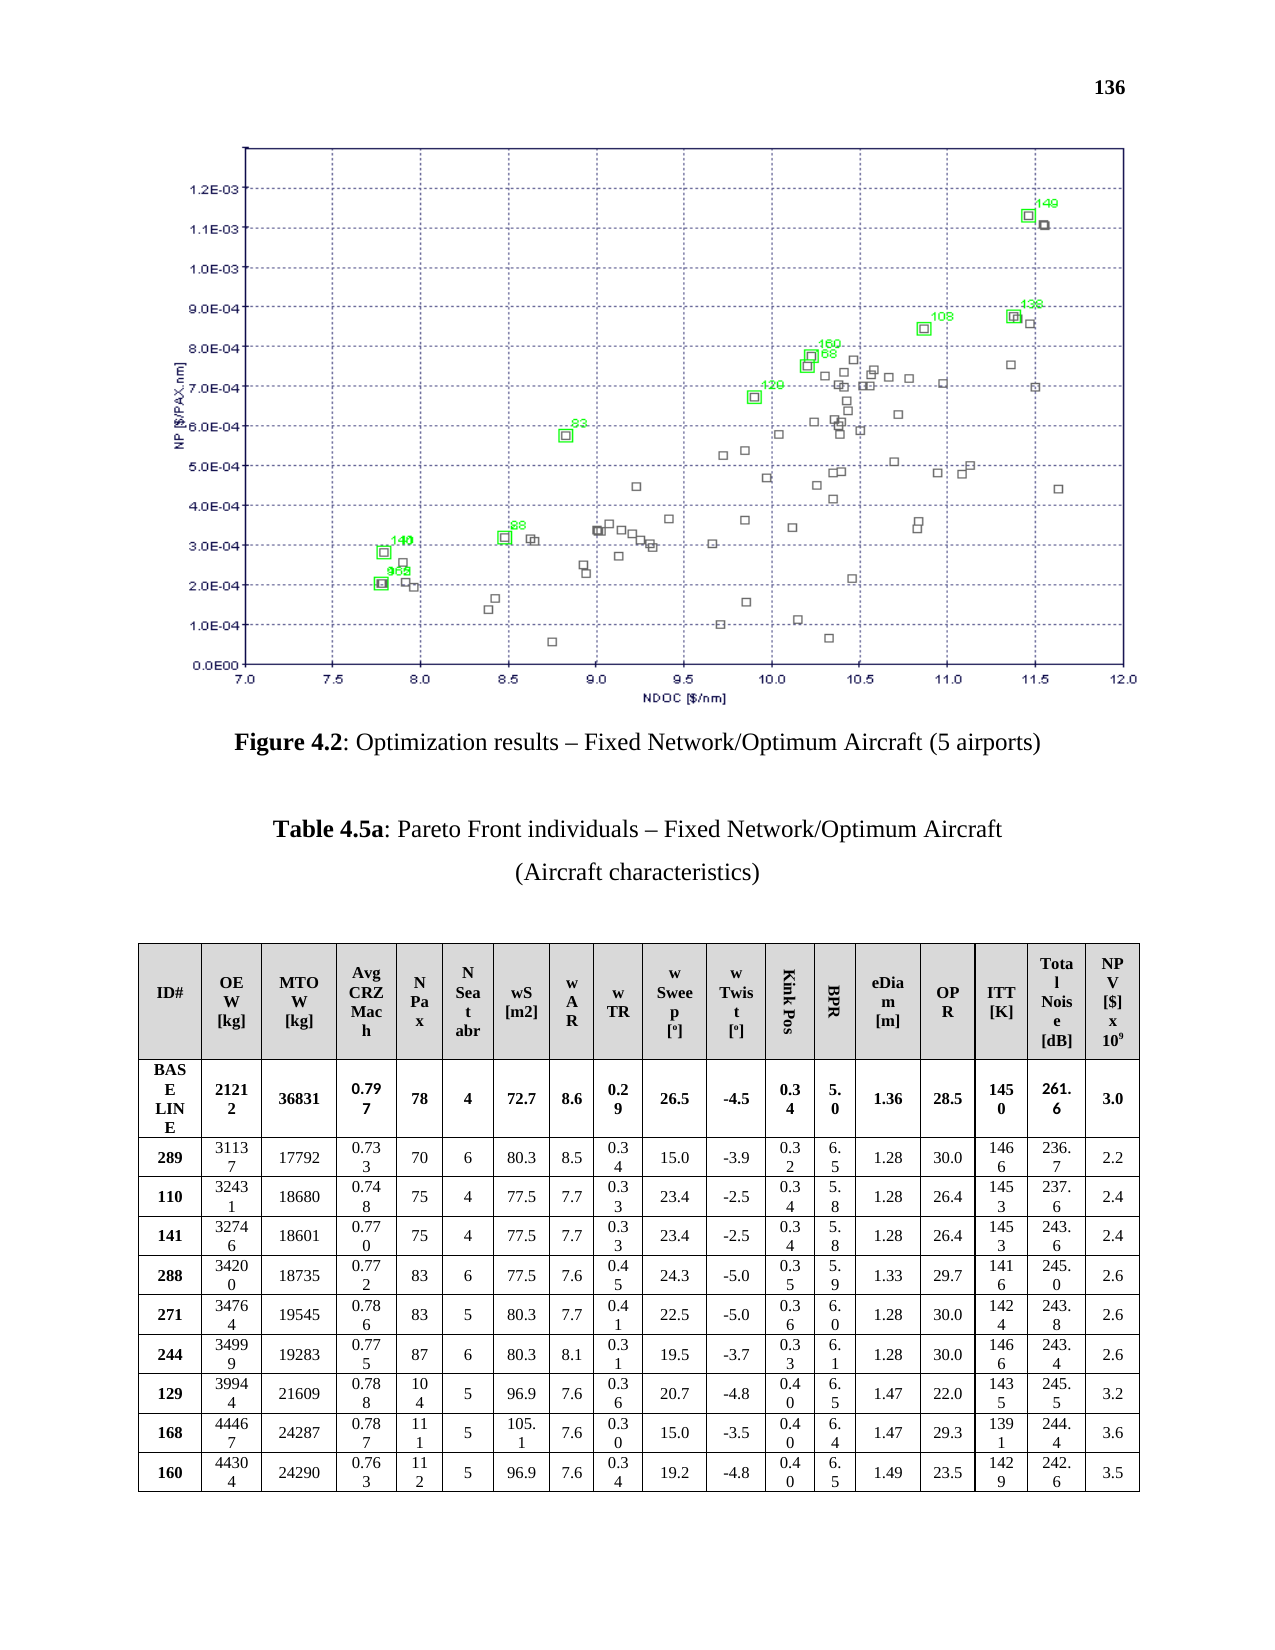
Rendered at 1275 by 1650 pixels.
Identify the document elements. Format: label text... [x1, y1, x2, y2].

table_cell 0.775 [337, 1335, 396, 1373]
table_cell 5 [443, 1453, 493, 1491]
table_cell 3.0 [1086, 1060, 1139, 1137]
table_header eDiam [m] [856, 944, 920, 1059]
table_cell 0.772 [337, 1256, 396, 1294]
text (Aircraft characteristics) [150, 857, 1125, 886]
table_cell 0.32 [766, 1138, 814, 1176]
table_cell 0.34 [594, 1138, 642, 1176]
table_cell 23.4 [643, 1217, 706, 1255]
table_cell 104 [397, 1374, 442, 1412]
table_cell 0.34 [766, 1060, 814, 1137]
table_cell 15.0 [643, 1414, 706, 1452]
table_cell 7.6 [550, 1256, 593, 1294]
table_cell 0.34 [766, 1177, 814, 1216]
table_cell 2.4 [1086, 1217, 1139, 1255]
table_cell 5 [443, 1374, 493, 1412]
table_cell 26.5 [643, 1060, 706, 1137]
table_cell 77.5 [494, 1256, 549, 1294]
table_header NPV [$] x 109 [1086, 944, 1139, 1059]
table_cell 80.3 [494, 1335, 549, 1373]
table_cell 160 [139, 1453, 201, 1491]
table_cell 44304 [202, 1453, 261, 1491]
table_cell 24290 [262, 1453, 336, 1491]
table_cell 6 [443, 1138, 493, 1176]
table_cell -4.8 [707, 1374, 765, 1412]
table_cell 0.29 [594, 1060, 642, 1137]
table_cell 236.7 [1028, 1138, 1085, 1176]
table_cell 19.2 [643, 1453, 706, 1491]
table_cell 26.4 [921, 1217, 974, 1255]
table_cell 1466 [976, 1138, 1027, 1176]
table_cell 0.40 [766, 1374, 814, 1412]
table_cell 77.5 [494, 1177, 549, 1216]
table_cell 1.49 [856, 1453, 920, 1491]
table_header Kink Pos [766, 944, 814, 1059]
table_cell 0.40 [766, 1453, 814, 1491]
table_cell 1.28 [856, 1217, 920, 1255]
table_cell 1.28 [856, 1295, 920, 1334]
table_cell 24.3 [643, 1256, 706, 1294]
table_cell 22.0 [921, 1374, 974, 1412]
table_cell 6.5 [815, 1374, 855, 1412]
table_cell -2.5 [707, 1217, 765, 1255]
table_cell 6.5 [815, 1138, 855, 1176]
table_cell 20.7 [643, 1374, 706, 1412]
table_cell 0.30 [594, 1414, 642, 1452]
table_cell 18680 [262, 1177, 336, 1216]
table_cell 1.47 [856, 1374, 920, 1412]
table_cell 36831 [262, 1060, 336, 1137]
table_cell 6.0 [815, 1295, 855, 1334]
table_cell 28.5 [921, 1060, 974, 1137]
table_cell 1450 [976, 1060, 1027, 1137]
table_cell 1.47 [856, 1414, 920, 1452]
text Figure 4.2: Optimization results – Fixed Network/Optimum Aircraft (5 airports) [150, 727, 1125, 756]
table_cell 5.0 [815, 1060, 855, 1137]
table_cell 34764 [202, 1295, 261, 1334]
table_cell 29.3 [921, 1414, 974, 1452]
table_cell 0.34 [594, 1453, 642, 1491]
table_cell 261.6 [1028, 1060, 1085, 1137]
table_cell 0.33 [766, 1335, 814, 1373]
table_cell 244 [139, 1335, 201, 1373]
table_cell 96.9 [494, 1453, 549, 1491]
table_cell 7.7 [550, 1217, 593, 1255]
table_header N Pax [397, 944, 442, 1059]
table_cell -3.5 [707, 1414, 765, 1452]
table_cell 70 [397, 1138, 442, 1176]
table_cell 0.41 [594, 1295, 642, 1334]
table_cell 3.6 [1086, 1414, 1139, 1452]
table_cell 5.9 [815, 1256, 855, 1294]
table_header w Twist [o] [707, 944, 765, 1059]
table_cell 7.6 [550, 1414, 593, 1452]
table_cell 8.5 [550, 1138, 593, 1176]
table_cell 0.763 [337, 1453, 396, 1491]
table_cell 83 [397, 1295, 442, 1334]
table_cell 1453 [976, 1177, 1027, 1216]
table_cell 39944 [202, 1374, 261, 1412]
table_cell -3.7 [707, 1335, 765, 1373]
table_cell BASE LINE [139, 1060, 201, 1137]
table_cell 0.33 [594, 1217, 642, 1255]
table_cell 2.6 [1086, 1335, 1139, 1373]
table_cell 168 [139, 1414, 201, 1452]
table_header ID# [139, 944, 201, 1059]
table_cell 2.2 [1086, 1138, 1139, 1176]
table_cell 77.5 [494, 1217, 549, 1255]
table_cell -2.5 [707, 1177, 765, 1216]
table_cell 23.4 [643, 1177, 706, 1216]
table_cell 18735 [262, 1256, 336, 1294]
table_cell 1.28 [856, 1177, 920, 1216]
table_cell 0.36 [766, 1295, 814, 1334]
picture [150, 132, 1157, 716]
table_cell 7.6 [550, 1374, 593, 1412]
table_header w Sweep [o] [643, 944, 706, 1059]
table_cell 4 [443, 1217, 493, 1255]
table_cell 44467 [202, 1414, 261, 1452]
table_cell 1391 [976, 1414, 1027, 1452]
table_cell 243.6 [1028, 1217, 1085, 1255]
table_cell 129 [139, 1374, 201, 1412]
table_cell 0.45 [594, 1256, 642, 1294]
table_cell 1.33 [856, 1256, 920, 1294]
table_cell 2.4 [1086, 1177, 1139, 1216]
table_cell 110 [139, 1177, 201, 1216]
table_cell -5.0 [707, 1295, 765, 1334]
table_cell 0.797 [337, 1060, 396, 1137]
table_cell 6 [443, 1335, 493, 1373]
table_cell 0.733 [337, 1138, 396, 1176]
table_cell 245.0 [1028, 1256, 1085, 1294]
table_cell 0.34 [766, 1217, 814, 1255]
table_cell 7.7 [550, 1177, 593, 1216]
table_cell 26.4 [921, 1177, 974, 1216]
table_cell 1424 [976, 1295, 1027, 1334]
table_cell 0.40 [766, 1414, 814, 1452]
table_cell 237.6 [1028, 1177, 1085, 1216]
table_cell 2.6 [1086, 1295, 1139, 1334]
table_cell 5.8 [815, 1217, 855, 1255]
table_cell 288 [139, 1256, 201, 1294]
table_header wS [m2] [494, 944, 549, 1059]
table_cell 4 [443, 1060, 493, 1137]
table_cell 78 [397, 1060, 442, 1137]
table_header ITT [K] [976, 944, 1027, 1059]
table_cell 22.5 [643, 1295, 706, 1334]
table_header N Seat abr [443, 944, 493, 1059]
table_cell 1435 [976, 1374, 1027, 1412]
table_header Total Noise [dB] [1028, 944, 1085, 1059]
table_cell 32746 [202, 1217, 261, 1255]
table_cell 30.0 [921, 1295, 974, 1334]
table_cell 32431 [202, 1177, 261, 1216]
table_cell 0.788 [337, 1374, 396, 1412]
table_cell 243.8 [1028, 1295, 1085, 1334]
table_cell 141 [139, 1217, 201, 1255]
table_cell 21609 [262, 1374, 336, 1412]
table_cell 1416 [976, 1256, 1027, 1294]
table_cell 1466 [976, 1335, 1027, 1373]
table_header w AR [550, 944, 593, 1059]
table_header MTOW [kg] [262, 944, 336, 1059]
table_cell 243.4 [1028, 1335, 1085, 1373]
table_cell 96.9 [494, 1374, 549, 1412]
table_cell 7.6 [550, 1453, 593, 1491]
table_cell 30.0 [921, 1138, 974, 1176]
table_cell 19545 [262, 1295, 336, 1334]
table_cell 8.6 [550, 1060, 593, 1137]
table_cell 245.5 [1028, 1374, 1085, 1412]
table_cell 31137 [202, 1138, 261, 1176]
table_cell 19.5 [643, 1335, 706, 1373]
table_cell 23.5 [921, 1453, 974, 1491]
table_cell 6.5 [815, 1453, 855, 1491]
table_cell 1453 [976, 1217, 1027, 1255]
table_cell 1.28 [856, 1335, 920, 1373]
table_cell 6 [443, 1256, 493, 1294]
table_cell -3.9 [707, 1138, 765, 1176]
table_cell 17792 [262, 1138, 336, 1176]
table_cell 1429 [976, 1453, 1027, 1491]
table_cell 8.1 [550, 1335, 593, 1373]
table_cell 1.28 [856, 1138, 920, 1176]
table_cell 5 [443, 1295, 493, 1334]
text Table 4.5a: Pareto Front individuals – Fixed Network/Optimum Aircraft [150, 814, 1125, 842]
table_cell 34999 [202, 1335, 261, 1373]
table_cell 24287 [262, 1414, 336, 1452]
table_cell 6.1 [815, 1335, 855, 1373]
table_cell 0.35 [766, 1256, 814, 1294]
table_cell 242.6 [1028, 1453, 1085, 1491]
table_cell 83 [397, 1256, 442, 1294]
table_cell 80.3 [494, 1295, 549, 1334]
table_header OPR [921, 944, 974, 1059]
table_cell -5.0 [707, 1256, 765, 1294]
table_cell 7.7 [550, 1295, 593, 1334]
table_cell 5.8 [815, 1177, 855, 1216]
table_cell 6.4 [815, 1414, 855, 1452]
table_cell 105.1 [494, 1414, 549, 1452]
table_header w TR [594, 944, 642, 1059]
table_cell 111 [397, 1414, 442, 1452]
table_cell 2.6 [1086, 1256, 1139, 1294]
table_cell 1.36 [856, 1060, 920, 1137]
table_header BPR [815, 944, 855, 1059]
table_cell 0.770 [337, 1217, 396, 1255]
table_cell 112 [397, 1453, 442, 1491]
table_header Avg CRZ Mach [337, 944, 396, 1059]
table_cell 19283 [262, 1335, 336, 1373]
table_cell 75 [397, 1177, 442, 1216]
table_cell 80.3 [494, 1138, 549, 1176]
table_cell 72.7 [494, 1060, 549, 1137]
table_cell 30.0 [921, 1335, 974, 1373]
table_cell 18601 [262, 1217, 336, 1255]
table_cell 0.787 [337, 1414, 396, 1452]
table_cell 289 [139, 1138, 201, 1176]
table_cell 34200 [202, 1256, 261, 1294]
table_cell 0.786 [337, 1295, 396, 1334]
table_cell 0.36 [594, 1374, 642, 1412]
table_cell 0.33 [594, 1177, 642, 1216]
table_cell 75 [397, 1217, 442, 1255]
table_header OEW [kg] [202, 944, 261, 1059]
table_cell 5 [443, 1414, 493, 1452]
table_cell 271 [139, 1295, 201, 1334]
table_cell 4 [443, 1177, 493, 1216]
table_cell 0.748 [337, 1177, 396, 1216]
table_cell 87 [397, 1335, 442, 1373]
table_cell 0.31 [594, 1335, 642, 1373]
table_cell 21212 [202, 1060, 261, 1137]
table_cell -4.8 [707, 1453, 765, 1491]
table_cell 3.5 [1086, 1453, 1139, 1491]
table_cell 244.4 [1028, 1414, 1085, 1452]
table_cell 15.0 [643, 1138, 706, 1176]
table_cell 29.7 [921, 1256, 974, 1294]
table_cell -4.5 [707, 1060, 765, 1137]
table_cell 3.2 [1086, 1374, 1139, 1412]
